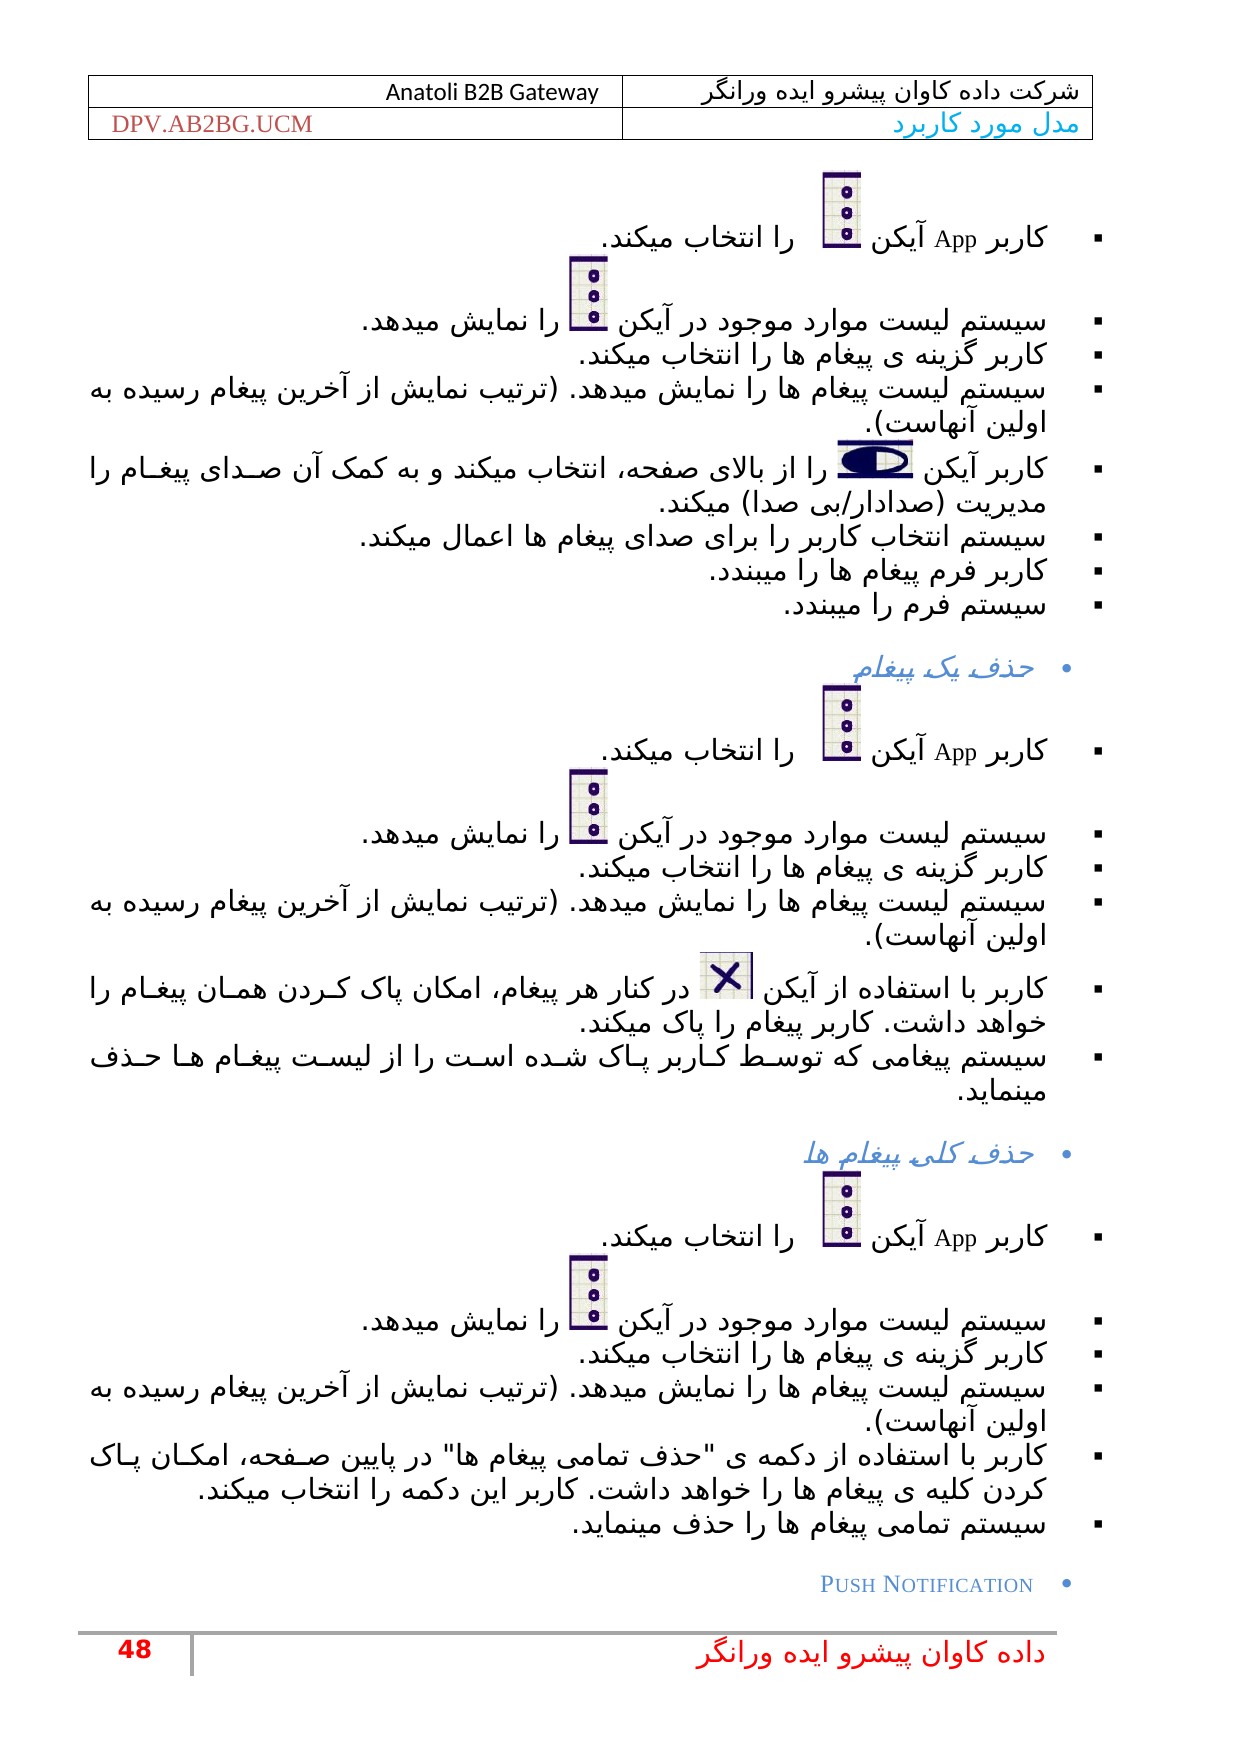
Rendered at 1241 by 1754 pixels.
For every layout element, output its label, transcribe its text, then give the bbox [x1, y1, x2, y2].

list سیستم انتخاب کاربر را برای صدای پیغام ها اعمال میکند. [89, 519, 1092, 553]
list سیستم لیست پیغام ها را نمایش میدهد. (ترتیب نمایش از آخرین پیغام رسیده به اولین آنهاست). [89, 885, 1092, 953]
list کاربر با استفاده از آیکن در کنار هر پیغام، امکان پاک کردن همان پیغام را خواهد داشت. کاربر پیغام را پاک میکند. [89, 953, 1092, 1039]
list سیستم پیغامی که توسط کاربر پاک شده است را از لیست پیغام ها حذف مینماید. [89, 1039, 1092, 1107]
picture [822, 170, 861, 248]
picture [822, 683, 861, 761]
list سیستم لیست موارد موجود در آیکن را نمایش میدهد. [89, 1253, 1092, 1337]
list کاربر فرم پیغام ها را میبندد. [89, 553, 1092, 587]
picture [699, 952, 753, 999]
list سیستم لیست موارد موجود در آیکن را نمایش میدهد. [89, 767, 1092, 851]
list سیستم لیست موارد موجود در آیکن را نمایش میدهد. [89, 254, 1092, 338]
list سیستم لیست پیغام ها را نمایش میدهد. (ترتیب نمایش از آخرین پیغام رسیده به اولین آنهاست). [89, 1371, 1092, 1439]
list كاربر App آیکن را انتخاب میکند. [89, 171, 1092, 254]
subtitle حذف یک پیغام [89, 650, 1063, 684]
list کاربر آیکن را از بالای صفحه، انتخاب میکند و به کمک آن صدای پیغام را مدیریت (صدادار/بی صدا) میکند. [89, 439, 1092, 519]
list کاربر گزینه ی پیغام ها را انتخاب میکند. [89, 851, 1092, 885]
list سیستم لیست پیغام ها را نمایش میدهد. (ترتیب نمایش از آخرین پیغام رسیده به اولین آنهاست). [89, 372, 1092, 439]
list كاربر App آیکن را انتخاب میکند. [89, 1170, 1092, 1253]
picture [837, 439, 914, 479]
list سیستم تمامی پیغام ها را حذف مینماید. [89, 1507, 1092, 1541]
subtitle Push Notification [89, 1569, 1063, 1598]
picture [569, 1253, 608, 1330]
list کاربر گزینه ی پیغام ها را انتخاب میکند. [89, 338, 1092, 372]
subtitle حذف کلی پیغام ها [89, 1136, 1063, 1170]
picture [822, 1170, 861, 1247]
picture [569, 767, 608, 844]
list كاربر App آیکن را انتخاب میکند. [89, 684, 1092, 767]
list سیستم فرم را میبندد. [89, 587, 1092, 621]
list کاربر با استفاده از دکمه ی "حذف تمامی پیغام ها" در پایین صفحه، امکان پاک کردن کلیه ی پیغام ها را خواهد داشت. کاربر این دکمه را انتخاب میکند. [89, 1439, 1092, 1507]
list کاربر گزینه ی پیغام ها را انتخاب میکند. [89, 1337, 1092, 1371]
picture [569, 254, 608, 331]
